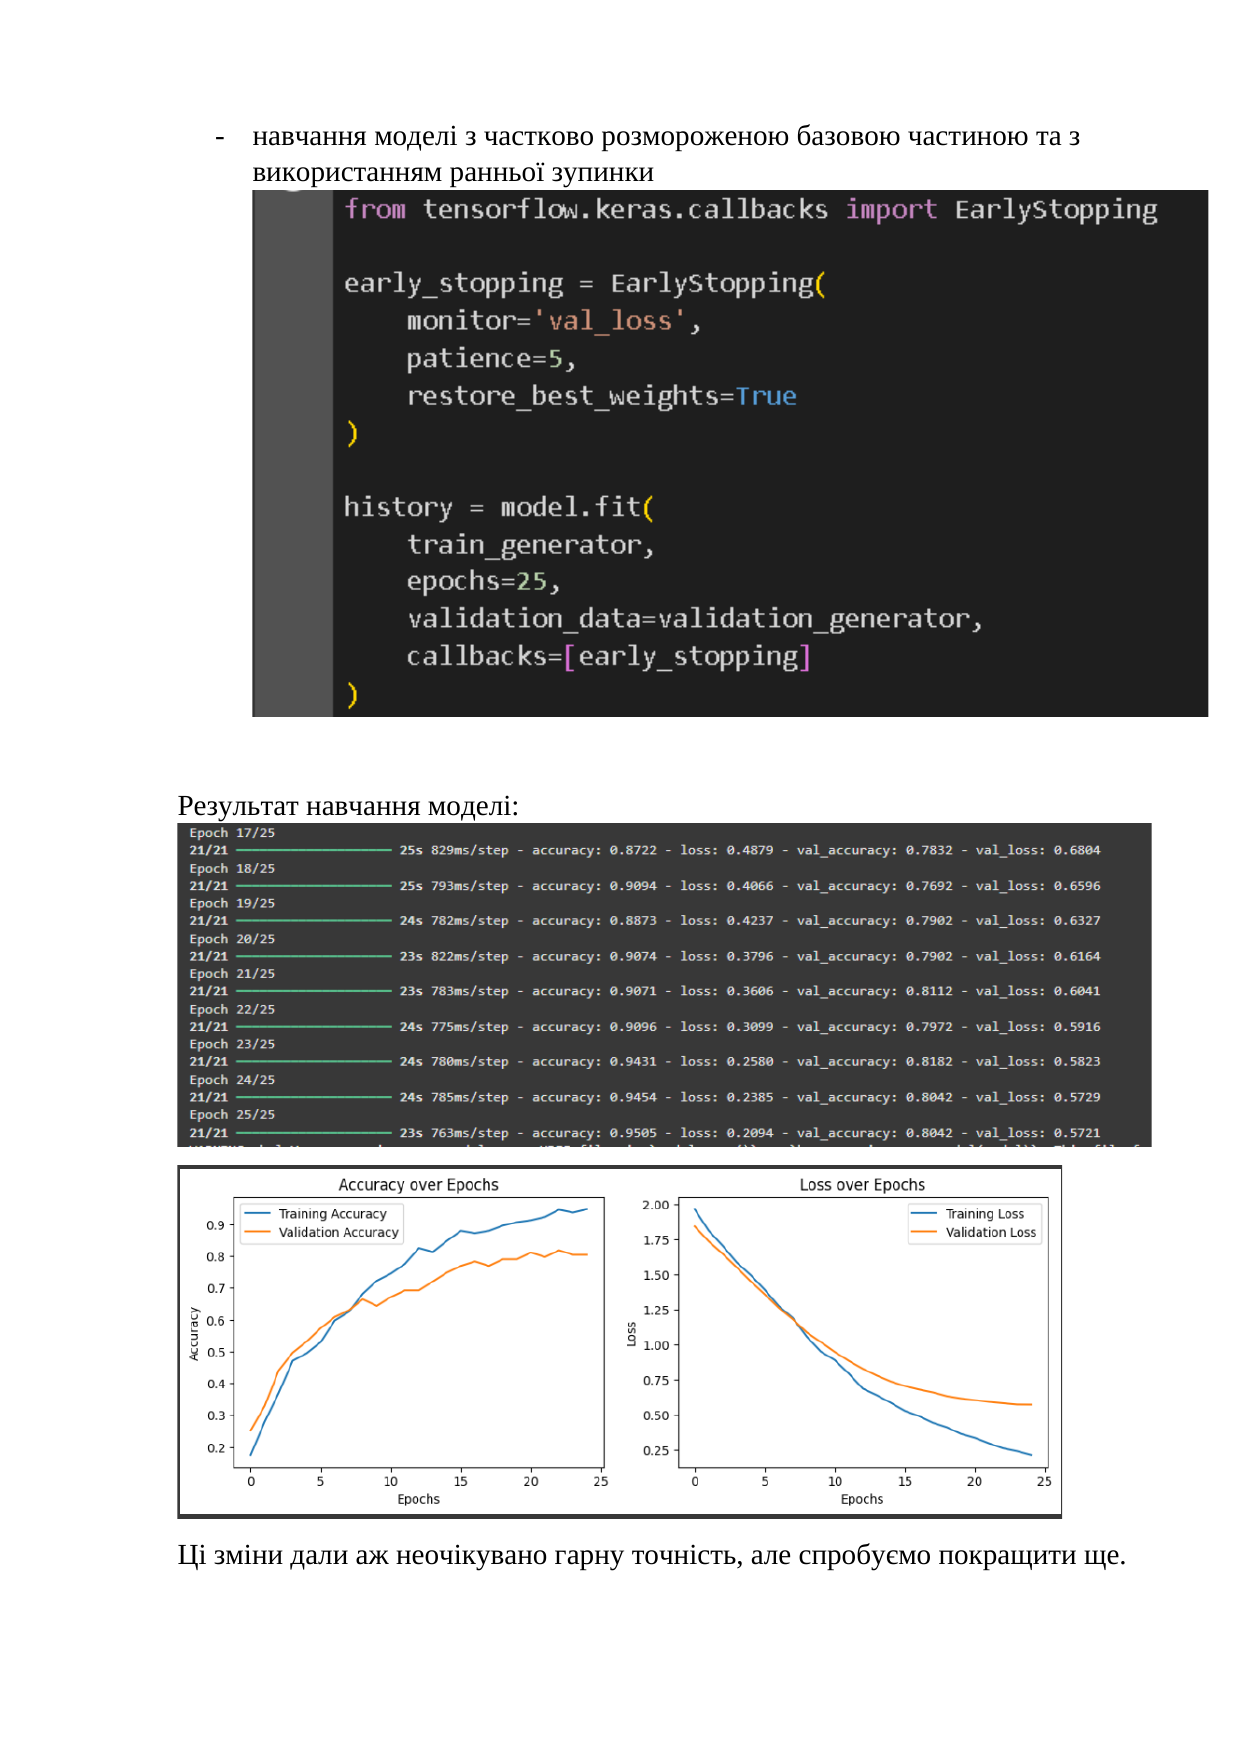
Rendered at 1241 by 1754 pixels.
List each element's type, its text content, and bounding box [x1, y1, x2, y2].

picture [177, 823, 1152, 1147]
picture [177, 1165, 1063, 1519]
text Результат навчання моделі: [177, 788, 1152, 823]
picture [252, 190, 1209, 717]
text Ці зміни дали аж неочікувано гарну точність, але спробуємо покращити ще. [177, 1537, 1152, 1571]
